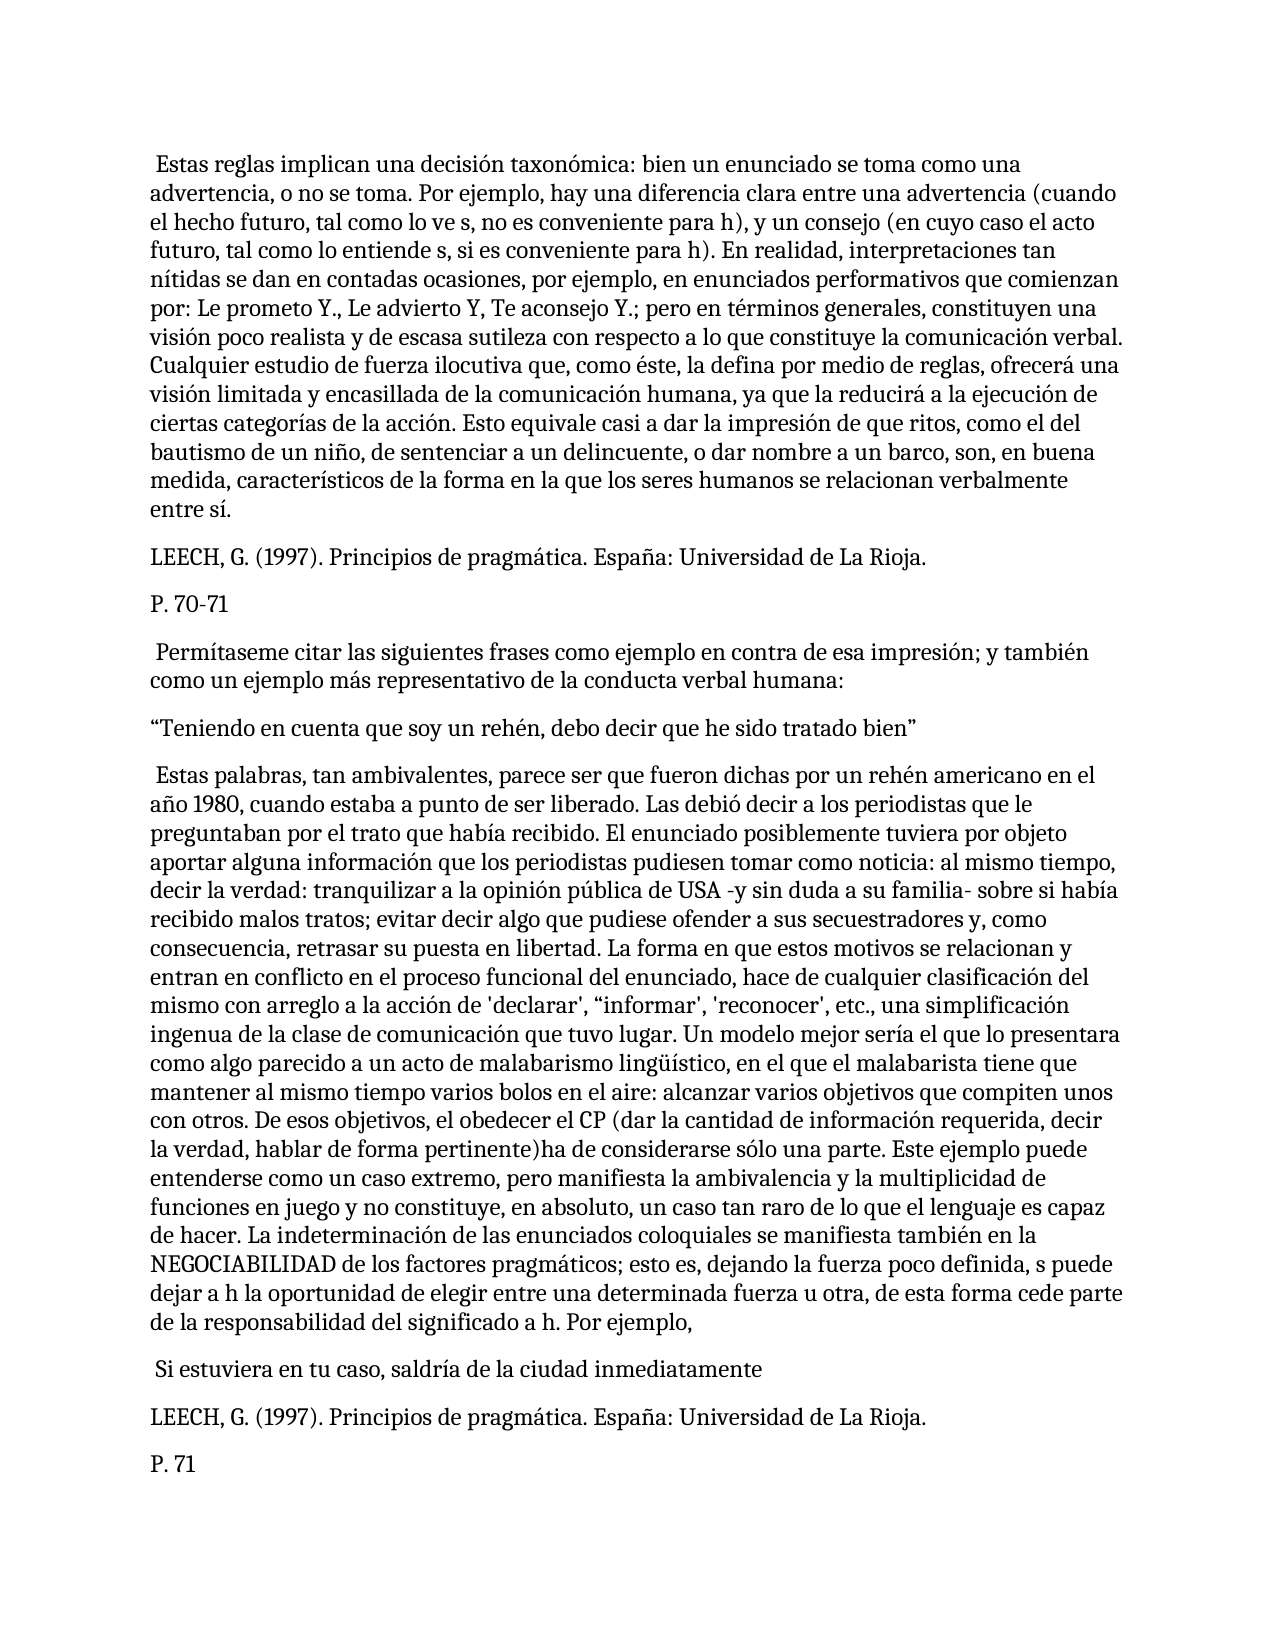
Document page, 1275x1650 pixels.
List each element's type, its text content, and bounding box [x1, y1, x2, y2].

text Estas reglas implican una decisión taxonómica: bien un enunciado se toma como una advertencia, o no se toma. Por ejemplo, hay una diferencia clara entre una advertencia (cuando el hecho futuro, tal como lo ve s, no es conveniente para h), y un consejo (en cuyo caso el acto futuro, tal como lo entiende s, si es conveniente para h). En realidad, interpretaciones tan nítidas se dan en contadas ocasiones, por ejemplo, en enunciados performativos que comienzan por: Le prometo Y., Le advierto Y, Te aconsejo Y.; pero en términos generales, constituyen una visión poco realista y de escasa sutileza con respecto a lo que constituye la comunicación verbal. Cualquier estudio de fuerza ilocutiva que, como éste, la defina por medio de reglas, ofrecerá una visión limitada y encasillada de la comunicación humana, ya que la reducirá a la ejecución de ciertas categorías de la acción. Esto equivale casi a dar la impresión de que ritos, como el del bautismo de un niño, de sentenciar a un delincuente, o dar nombre a un barco, son, en buena medida, característicos de la forma en la que los seres humanos se relacionan verbalmente entre sí. [150, 150, 1125, 524]
text Permítaseme citar las siguientes frases como ejemplo en contra de esa impresión; y también como un ejemplo más representativo de la conducta verbal humana: [150, 637, 1125, 695]
text P. 70-71 [150, 590, 1125, 619]
text P. 71 [150, 1450, 1125, 1479]
text “Teniendo en cuenta que soy un rehén, debo decir que he sido tratado bien” [150, 714, 1125, 742]
text LEECH, G. (1997). Principios de pragmática. España: Universidad de La Rioja. [150, 542, 1125, 571]
text LEECH, G. (1997). Principios de pragmática. España: Universidad de La Rioja. [150, 1402, 1125, 1431]
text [150, 1355, 1125, 1384]
text Estas palabras, tan ambivalentes, parece ser que fueron dichas por un rehén americano en el año 1980, cuando estaba a punto de ser liberado. Las debió decir a los periodistas que le preguntaban por el trato que había recibido. El enunciado posiblemente tuviera por objeto aportar alguna información que los periodistas pudiesen tomar como noticia: al mismo tiempo, decir la verdad: tranquilizar a la opinión pública de USA -y sin duda a su familia- sobre si había recibido malos tratos; evitar decir algo que pudiese ofender a sus secuestradores y, como consecuencia, retrasar su puesta en libertad. La forma en que estos motivos se relacionan y entran en conflicto en el proceso funcional del enunciado, hace de cualquier clasificación del mismo con arreglo a la acción de 'declarar', “informar', 'reconocer', etc., una simplificación ingenua de la clase de comunicación que tuvo lugar. Un modelo mejor sería el que lo presentara como algo parecido a un acto de malabarismo lingüístico, en el que el malabarista tiene que mantener al mismo tiempo varios bolos en el aire: alcanzar varios objetivos que compiten unos con otros. De esos objetivos, el obedecer el CP (dar la cantidad de información requerida, decir la verdad, hablar de forma pertinente)ha de considerarse sólo una parte. Este ejemplo puede entenderse como un caso extremo, pero manifiesta la ambivalencia y la multiplicidad de funciones en juego y no constituye, en absoluto, un caso tan raro de lo que el lenguaje es capaz de hacer. La indeterminación de las enunciados coloquiales se manifiesta también en la NEGOCIABILIDAD de los factores pragmáticos; esto es, dejando la fuerza poco definida, s puede dejar a h la oportunidad de elegir entre una determinada fuerza u otra, de esta forma cede parte de la responsabilidad del significado a h. Por ejemplo, [150, 761, 1125, 1336]
